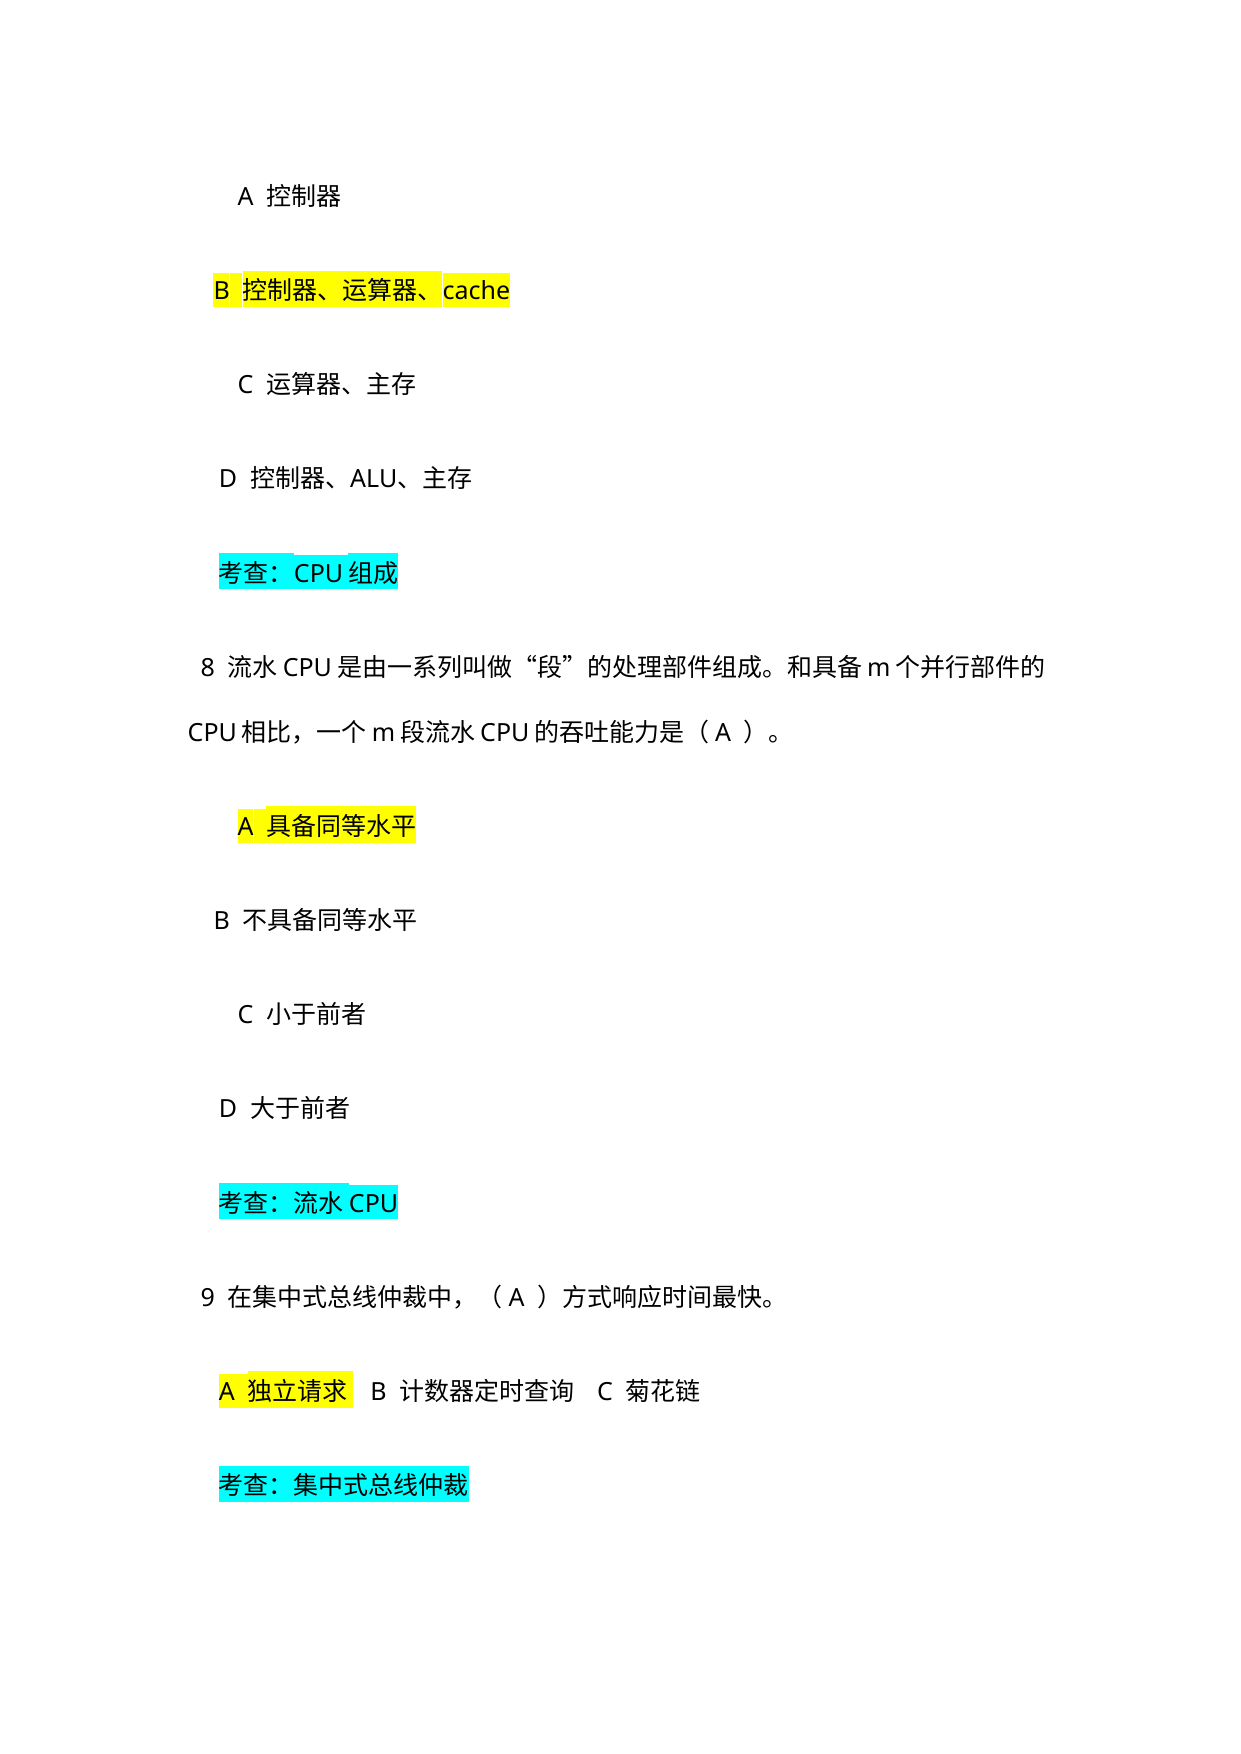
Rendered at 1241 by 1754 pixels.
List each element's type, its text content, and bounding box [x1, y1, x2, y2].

text 考查：流水CPU [187, 1169, 1053, 1234]
text 考查：集中式总线仲裁 [187, 1451, 1053, 1516]
text A 控制器 [187, 162, 1053, 227]
text C 小于前者 [187, 980, 1053, 1045]
text B 不具备同等水平 [187, 886, 1053, 951]
text 9 在集中式总线仲裁中，（ A ）方式响应时间最快。 [187, 1263, 1053, 1328]
text 8 流水CPU是由一系列叫做“段”的处理部件组成。和具备m个并行部件的CPU相比，一个m段流水CPU的吞吐能力是（ A ）。 [187, 633, 1053, 763]
text A 具备同等水平 [187, 792, 1053, 857]
text 考查：CPU组成 [187, 539, 1053, 604]
text D 控制器、ALU、主存 [187, 444, 1053, 509]
text A 独立请求 B 计数器定时查询 C 菊花链 [187, 1357, 1053, 1422]
text B 控制器、运算器、cache [187, 256, 1053, 321]
text C 运算器、主存 [187, 350, 1053, 415]
text D 大于前者 [187, 1074, 1053, 1139]
